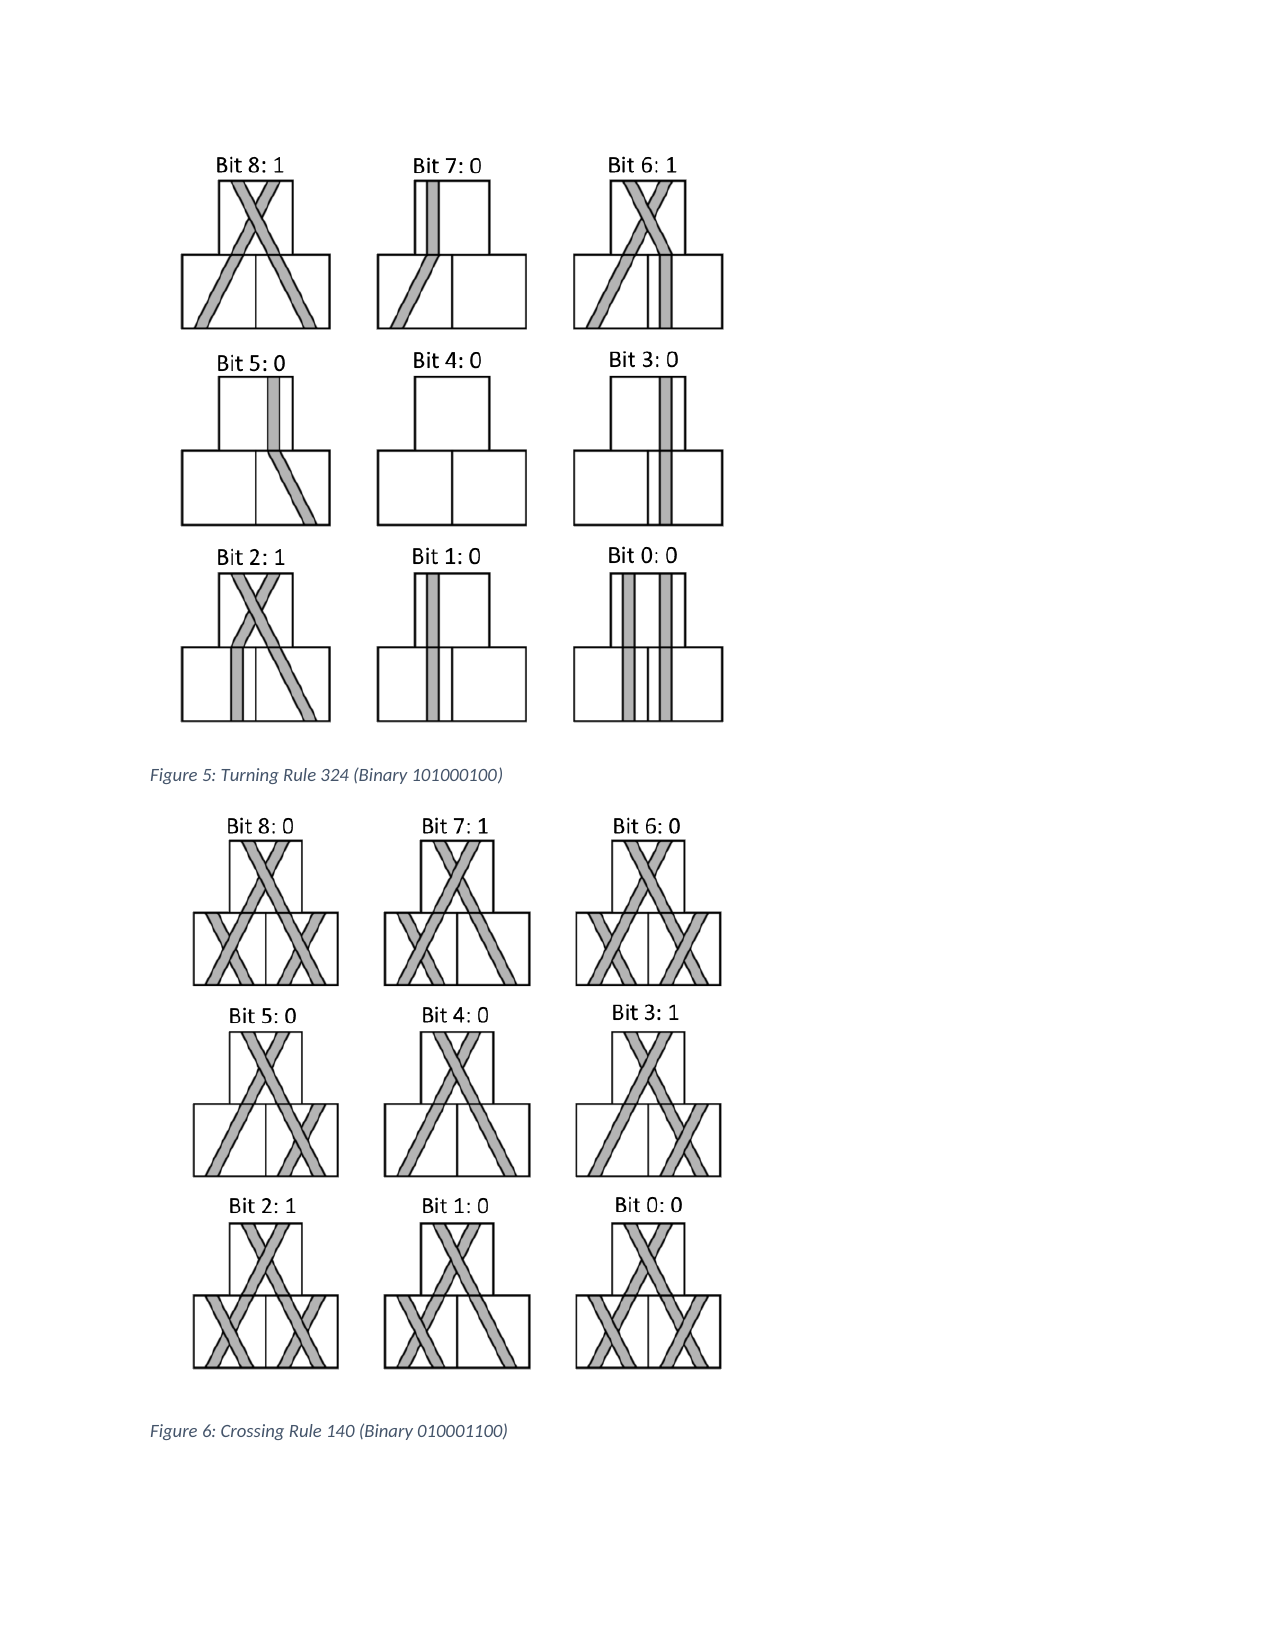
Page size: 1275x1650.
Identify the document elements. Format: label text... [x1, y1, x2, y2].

text Figure : Turning Rule 324 (Binary 101000100) [150, 763, 1125, 786]
picture [150, 806, 763, 1401]
picture [150, 150, 762, 744]
text Figure : Crossing Rule 140 (Binary 010001100) [150, 1419, 1125, 1442]
